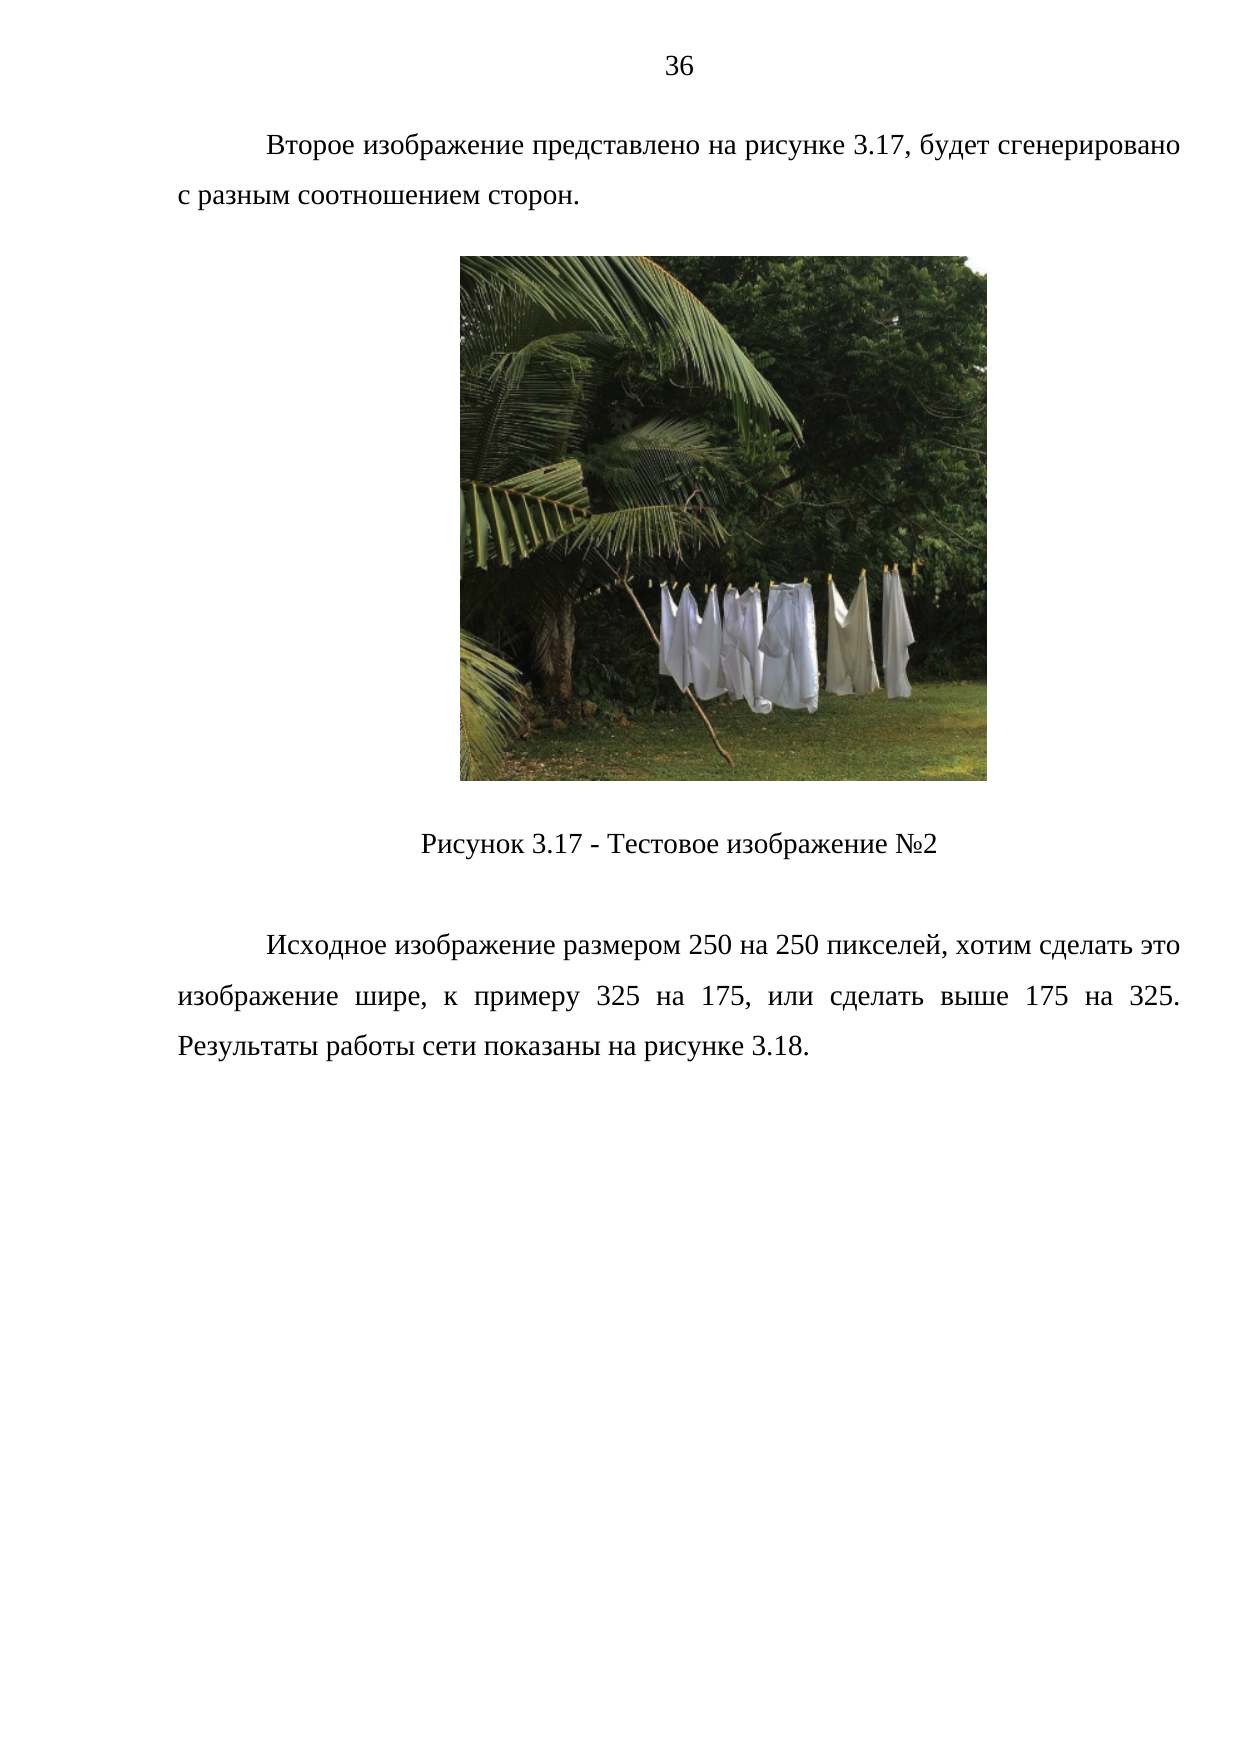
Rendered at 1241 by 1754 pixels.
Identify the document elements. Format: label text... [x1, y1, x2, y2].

text Исходное изображение размером 250 на 250 пикселей, хотим сделать это изображение шире, к примеру 325 на 175, или сделать выше 175 на 325. Результаты работы сети показаны на рисунке 3.18. [177, 927, 1181, 1061]
text Второе изображение представлено на рисунке 3.17, будет сгенерировано с разным соотношением сторон. [177, 127, 1181, 211]
text Рисунок 3.17 - Тестовое изображение №2 [177, 827, 1181, 860]
picture [460, 256, 987, 781]
